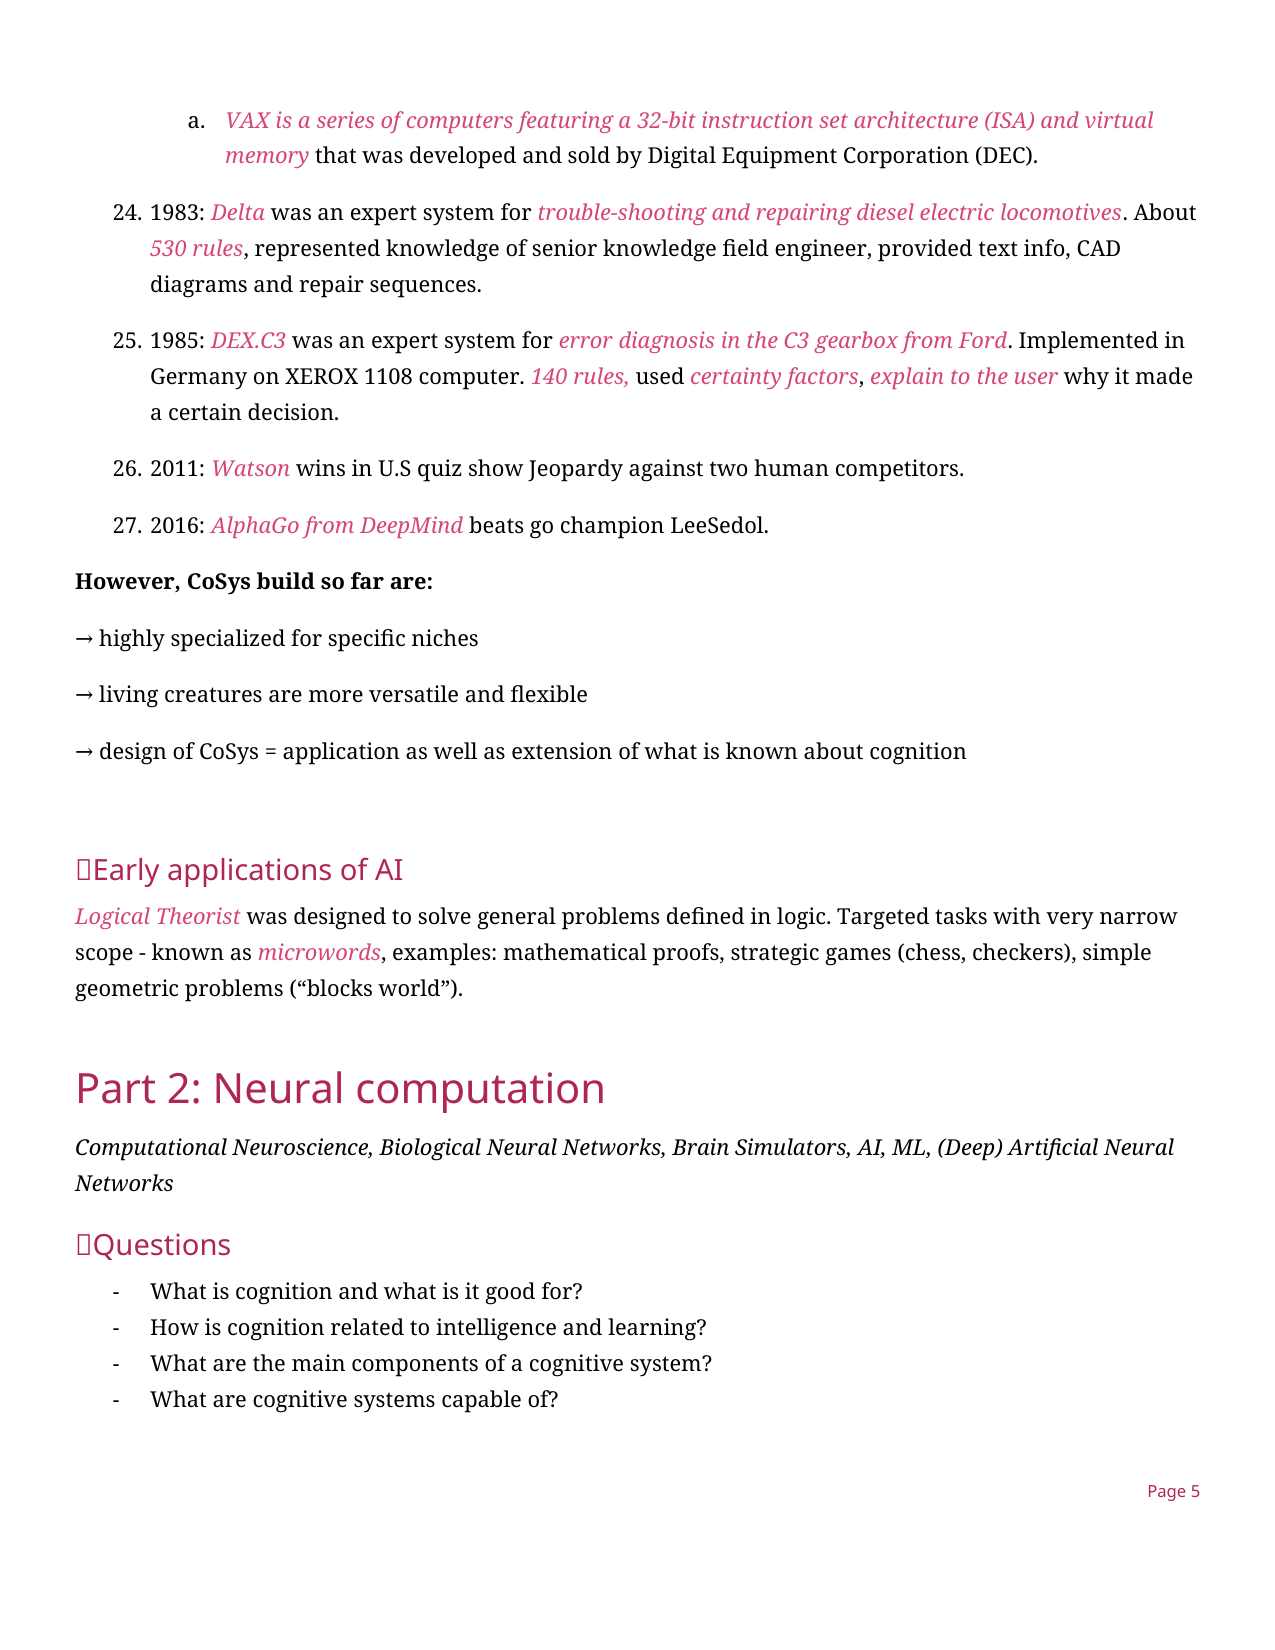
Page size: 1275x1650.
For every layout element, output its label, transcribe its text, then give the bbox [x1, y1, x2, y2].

subtitle 🌸Early applications of AI [75, 849, 1200, 889]
list 2016: AlphaGo from DeepMind beats go champion LeeSedol. [112, 510, 1200, 539]
text Logical Theorist was designed to solve general problems defined in logic. Targeted tasks with very narrow scope - known as microwords, examples: mathematical proofs, strategic games (chess, checkers), simple geometric problems (“blocks world”). [75, 901, 1200, 1002]
list What are the main components of a cognitive system? [112, 1348, 1200, 1378]
subtitle Part 2: Neural computation [75, 1058, 1200, 1115]
list What are cognitive systems capable of? [112, 1383, 1200, 1413]
list What is cognition and what is it good for? [112, 1276, 1200, 1306]
text → living creatures are more versatile and flexible [75, 679, 1200, 709]
list 1985: DEX.C3 was an expert system for error diagnosis in the C3 gearbox from Ford. Implemented in Germany on XEROX 1108 computer. 140 rules, used certainty factors, explain to the user why it made a certain decision. [112, 325, 1200, 426]
text Computational Neuroscience, Biological Neural Networks, Brain Simulators, AI, ML, (Deep) Artificial Neural Networks [75, 1132, 1200, 1197]
list How is cognition related to intelligence and learning? [112, 1312, 1200, 1342]
text → design of CoSys = application as well as extension of what is known about cognition [75, 736, 1200, 766]
subtitle 🌸Questions [75, 1224, 1200, 1264]
text However, CoSys build so far are: [75, 566, 1200, 596]
list 2011: Watson wins in U.S quiz show Jeopardy against two human competitors. [112, 453, 1200, 483]
text → highly specialized for specific niches [75, 623, 1200, 653]
list 1983: Delta was an expert system for trouble-shooting and repairing diesel electric locomotives. About 530 rules, represented knowledge of senior knowledge field engineer, provided text info, CAD diagrams and repair sequences. [112, 197, 1200, 298]
list VAX is a series of computers featuring a 32-bit instruction set architecture (ISA) and virtual memory that was developed and sold by Digital Equipment Corporation (DEC). [187, 105, 1200, 170]
